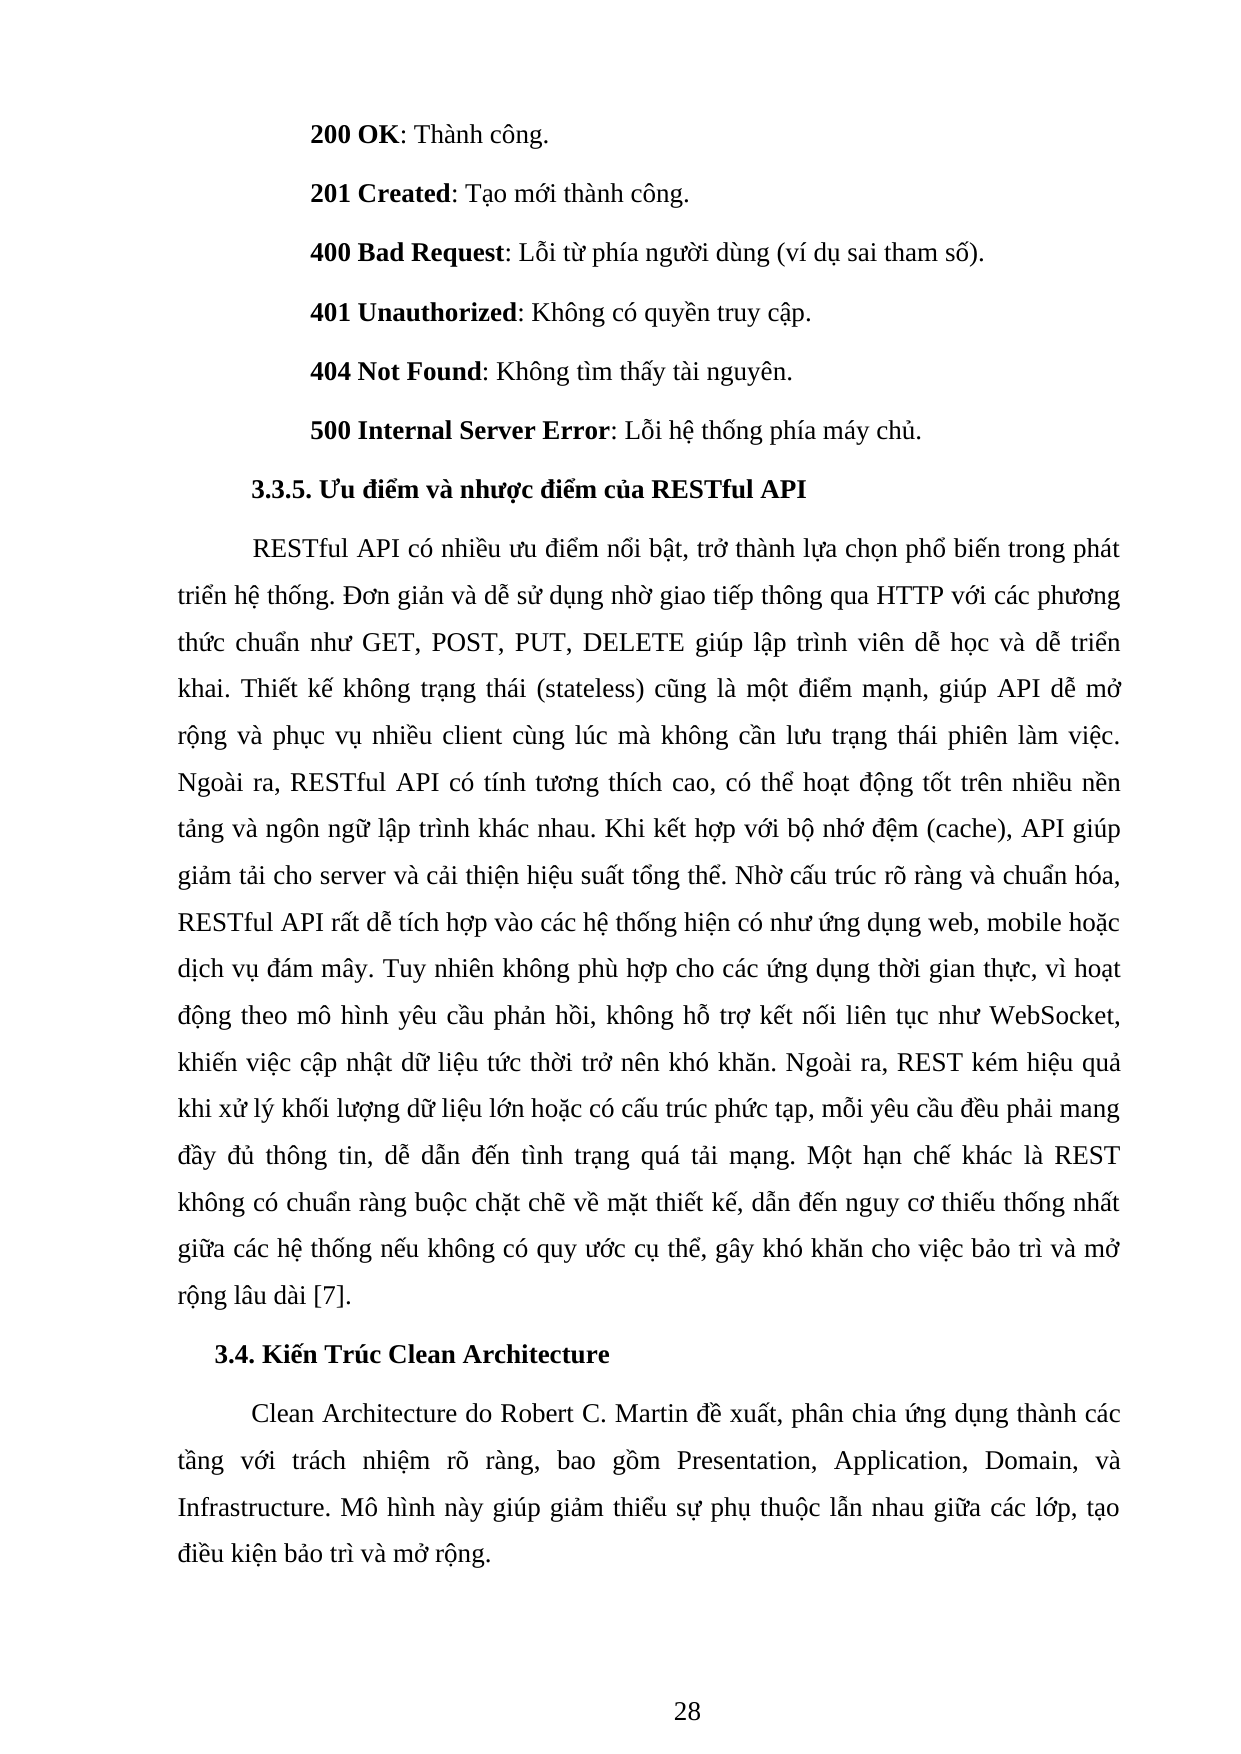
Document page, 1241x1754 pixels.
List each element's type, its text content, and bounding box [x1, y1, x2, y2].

text 404 Not Found: Không tìm thấy tài nguyên. [310, 355, 1122, 386]
text Clean Architecture do Robert C. Martin đề xuất, phân chia ứng dụng thành các tầng với trách nhiệm rõ ràng, bao gồm Presentation, Application, Domain, và Infrastructure. Mô hình này giúp giảm thiểu sự phụ thuộc lẫn nhau giữa các lớp, tạo điều kiện bảo trì và mở rộng. [177, 1397, 1122, 1568]
text 500 Internal Server Error: Lỗi hệ thống phía máy chủ. [310, 414, 1122, 445]
text RESTful API có nhiều ưu điểm nổi bật, trở thành lựa chọn phổ biến trong phát triển hệ thống. Đơn giản và dễ sử dụng nhờ giao tiếp thông qua HTTP với các phương thức chuẩn như GET, POST, PUT, DELETE giúp lập trình viên dễ học và dễ triển khai. Thiết kế không trạng thái (stateless) cũng là một điểm mạnh, giúp API dễ mở rộng và phục vụ nhiều client cùng lúc mà không cần lưu trạng thái phiên làm việc. Ngoài ra, RESTful API có tính tương thích cao, có thể hoạt động tốt trên nhiều nền tảng và ngôn ngữ lập trình khác nhau. Khi kết hợp với bộ nhớ đệm (cache), API giúp giảm tải cho server và cải thiện hiệu suất tổng thể. Nhờ cấu trúc rõ ràng và chuẩn hóa, RESTful API rất dễ tích hợp vào các hệ thống hiện có như ứng dụng web, mobile hoặc dịch vụ đám mây. Tuy nhiên không phù hợp cho các ứng dụng thời gian thực, vì hoạt động theo mô hình yêu cầu phản hồi, không hỗ trợ kết nối liên tục như WebSocket, khiến việc cập nhật dữ liệu tức thời trở nên khó khăn. Ngoài ra, REST kém hiệu quả khi xử lý khối lượng dữ liệu lớn hoặc có cấu trúc phức tạp, mỗi yêu cầu đều phải mang đầy đủ thông tin, dễ dẫn đến tình trạng quá tải mạng. Một hạn chế khác là REST không có chuẩn ràng buộc chặt chẽ về mặt thiết kế, dẫn đến nguy cơ thiếu thống nhất giữa các hệ thống nếu không có quy ước cụ thể, gây khó khăn cho việc bảo trì và mở rộng lâu dài [7]. [177, 532, 1122, 1310]
text 200 OK: Thành công. [310, 118, 1122, 149]
text 401 Unauthorized: Không có quyền truy cập. [310, 296, 1122, 327]
text 400 Bad Request: Lỗi từ phía người dùng (ví dụ sai tham số). [310, 236, 1122, 268]
subtitle Ưu điểm và nhược điểm của RESTful API [251, 473, 1122, 504]
text 201 Created: Tạo mới thành công. [310, 177, 1122, 208]
subtitle Kiến Trúc Clean Architecture [214, 1338, 1122, 1369]
